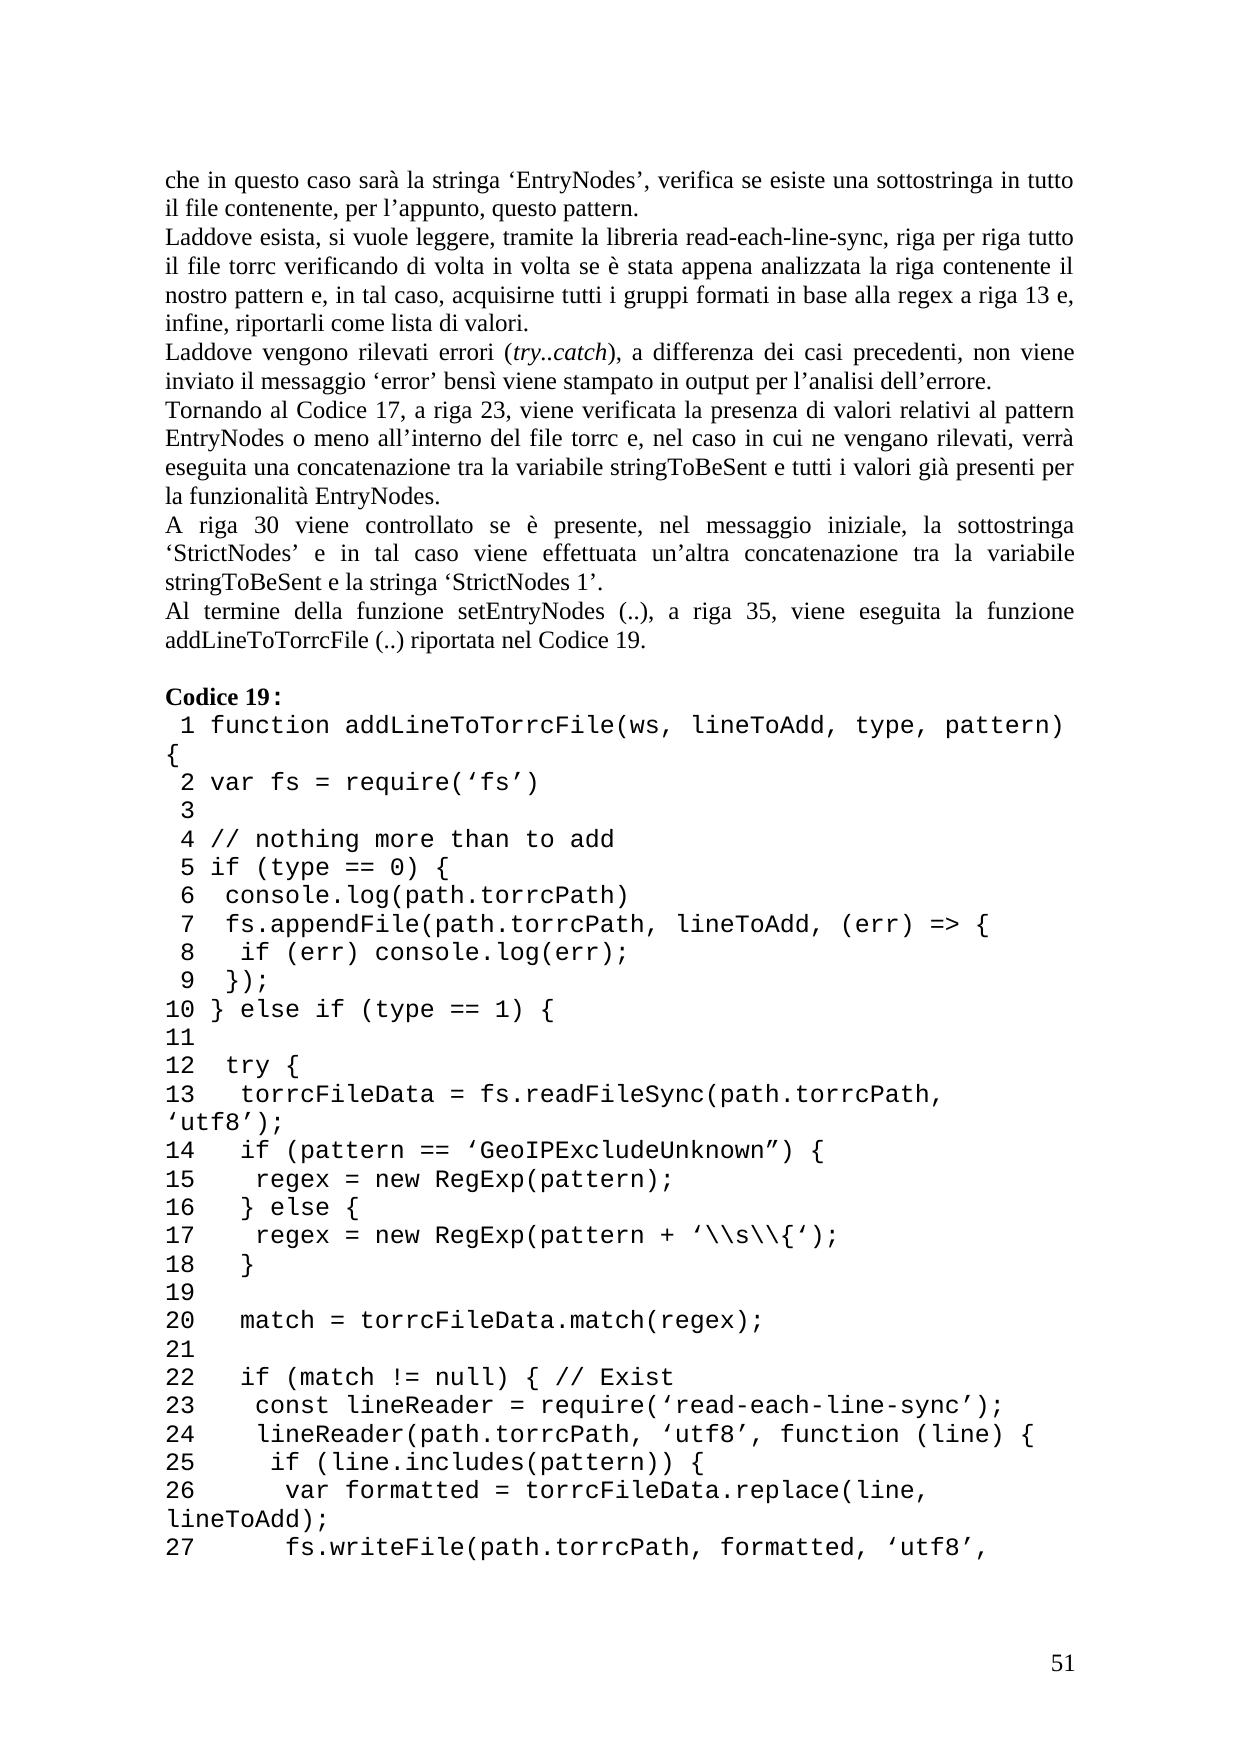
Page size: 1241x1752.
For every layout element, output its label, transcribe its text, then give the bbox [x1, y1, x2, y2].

text 9 }); [165, 968, 1075, 996]
text Codice 19: [165, 682, 1075, 713]
text 22 if (match != null) { // Exist [165, 1365, 1075, 1393]
text 24 lineReader(path.torrcPath, ‘utf8’, function (line) { [165, 1421, 1075, 1450]
text Al termine della funzione setEntryNodes (..), a riga 35, viene eseguita la funzione addLineToTorrcFile (..) riportata nel Codice 19. [165, 596, 1075, 653]
text 18 } [165, 1251, 1075, 1280]
text 6 console.log(path.torrcPath) [165, 883, 1075, 911]
text 26 var formatted = torrcFileData.replace(line, lineToAdd); [165, 1478, 1075, 1535]
text 4 // nothing more than to add [165, 826, 1075, 855]
text 11 [165, 1025, 1075, 1053]
text 15 regex = new RegExp(pattern); [165, 1166, 1075, 1195]
text Laddove esista, si vuole leggere, tramite la libreria read-each-line-sync, riga per riga tutto il file torrc verificando di volta in volta se è stata appena analizzata la riga contenente il nostro pattern e, in tal caso, acquisirne tutti i gruppi formati in base alla regex a riga 13 e, infine, riportarli come lista di valori. [165, 222, 1075, 337]
text 13 torrcFileData = fs.readFileSync(path.torrcPath, ‘utf8’); [165, 1081, 1075, 1138]
text A riga 30 viene controllato se è presente, nel messaggio iniziale, la sottostringa ‘StrictNodes’ e in tal caso viene effettuata un’altra concatenazione tra la variabile stringToBeSent e la stringa ‘StrictNodes 1’. [165, 510, 1075, 596]
text 10 } else if (type == 1) { [165, 996, 1075, 1025]
text 25 if (line.includes(pattern)) { [165, 1450, 1075, 1478]
text 1 function addLineToTorrcFile(ws, lineToAdd, type, pattern) { [165, 713, 1075, 770]
text 23 const lineReader = require(‘read-each-line-sync’); [165, 1393, 1075, 1421]
text 17 regex = new RegExp(pattern + ‘\\s\\{‘); [165, 1223, 1075, 1251]
text 7 fs.appendFile(path.torrcPath, lineToAdd, (err) => { [165, 911, 1075, 940]
text 16 } else { [165, 1195, 1075, 1223]
text 19 [165, 1280, 1075, 1308]
text Tornando al Codice 17, a riga 23, viene verificata la presenza di valori relativi al pattern EntryNodes o meno all’interno del file torrc e, nel caso in cui ne vengano rilevati, verrà eseguita una concatenazione tra la variabile stringToBeSent e tutti i valori già presenti per la funzionalità EntryNodes. [165, 395, 1075, 510]
text 12 try { [165, 1053, 1075, 1081]
text 8 if (err) console.log(err); [165, 940, 1075, 968]
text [165, 165, 1075, 222]
text 5 if (type == 0) { [165, 855, 1075, 883]
text 21 [165, 1336, 1075, 1365]
text 20 match = torrcFileData.match(regex); [165, 1308, 1075, 1336]
text 3 [165, 798, 1075, 826]
text 2 var fs = require(‘fs’) [165, 770, 1075, 798]
text Laddove vengono rilevati errori (try..catch), a differenza dei casi precedenti, non viene inviato il messaggio ‘error’ bensì viene stampato in output per l’analisi dell’errore. [165, 337, 1075, 395]
text 14 if (pattern == ‘GeoIPExcludeUnknown”) { [165, 1138, 1075, 1166]
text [165, 1535, 1075, 1563]
